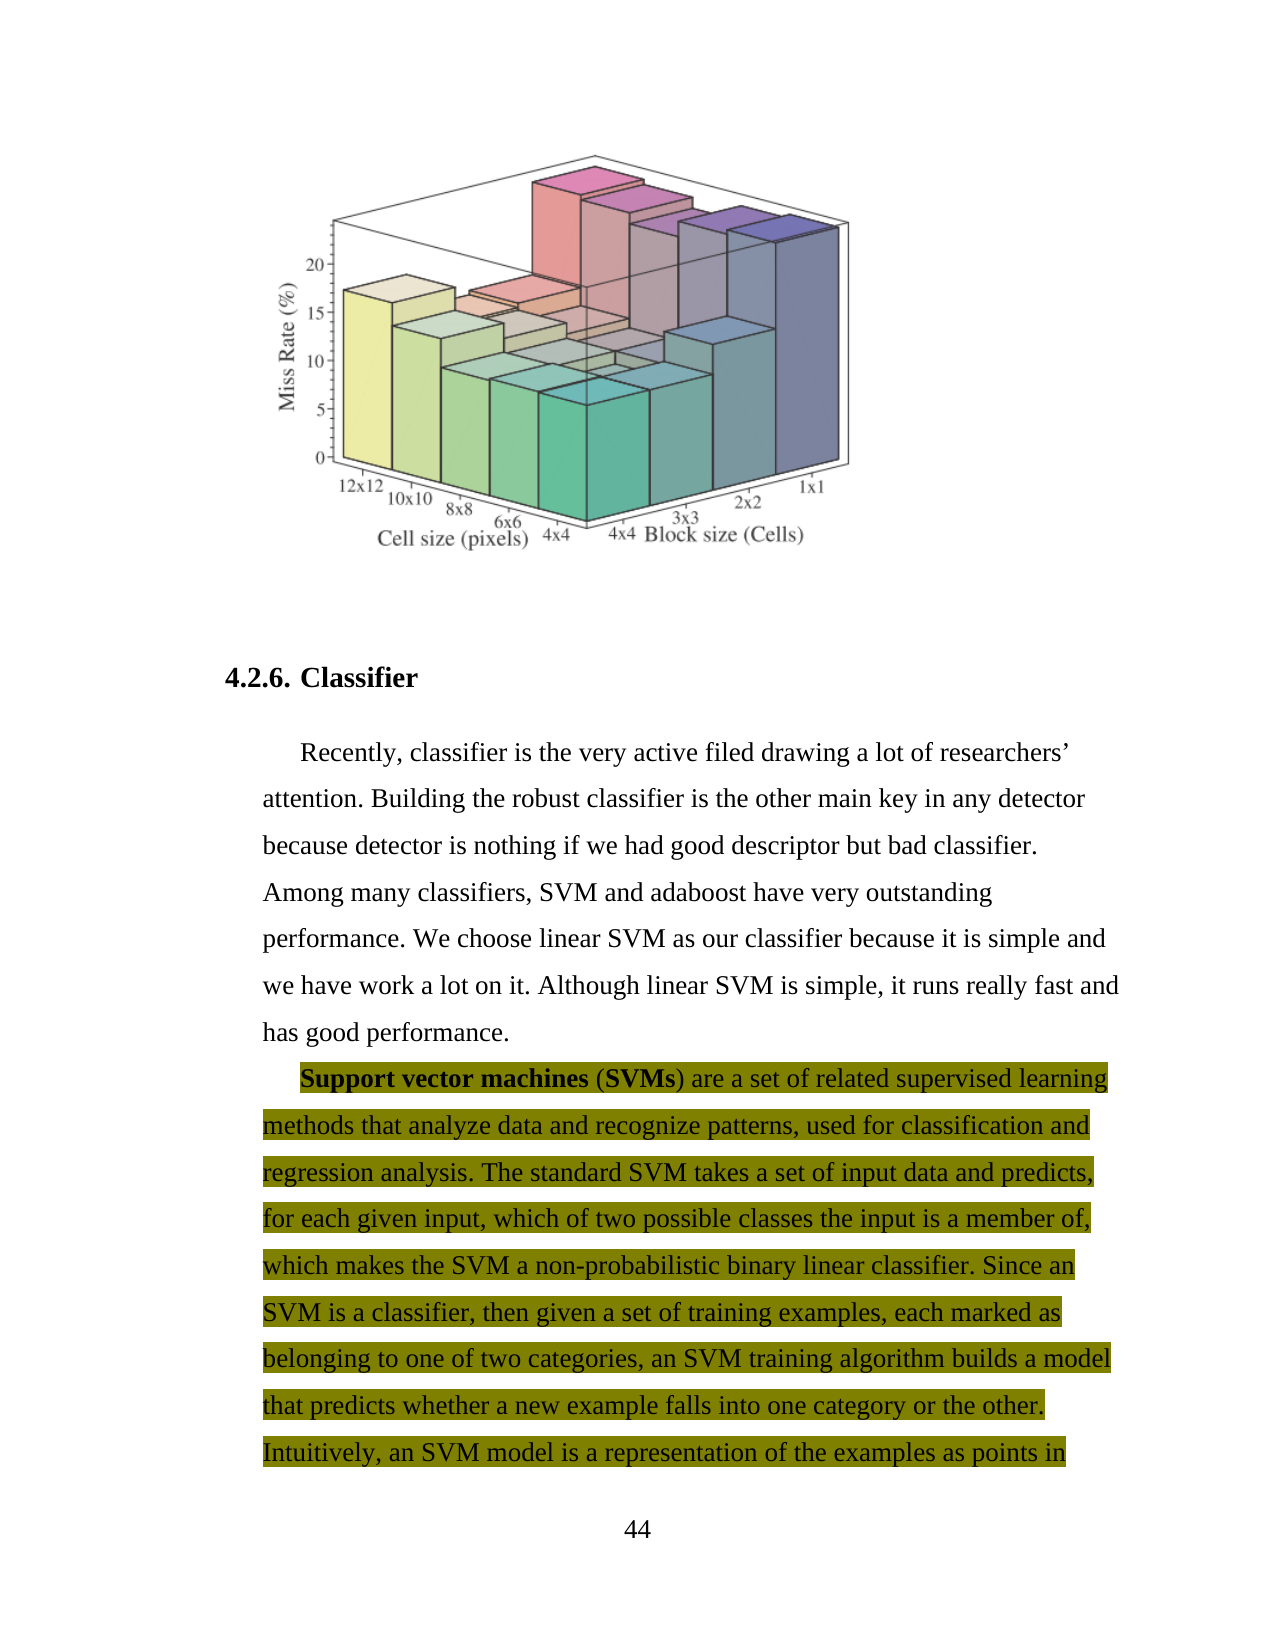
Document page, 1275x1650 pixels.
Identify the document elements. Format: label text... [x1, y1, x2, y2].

picture [262, 150, 861, 553]
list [262, 1062, 1125, 1467]
subtitle Classifier [225, 660, 1125, 694]
list Recently, classifier is the very active filed drawing a lot of researchers’ attention. Building the robust classifier is the other main key in any detector because detector is nothing if we had good descriptor but bad classifier. Among many classifiers, SVM and adaboost have very outstanding performance. We choose linear SVM as our classifier because it is simple and we have work a lot on it. Although linear SVM is simple, it runs really fast and has good performance. [262, 736, 1125, 1047]
